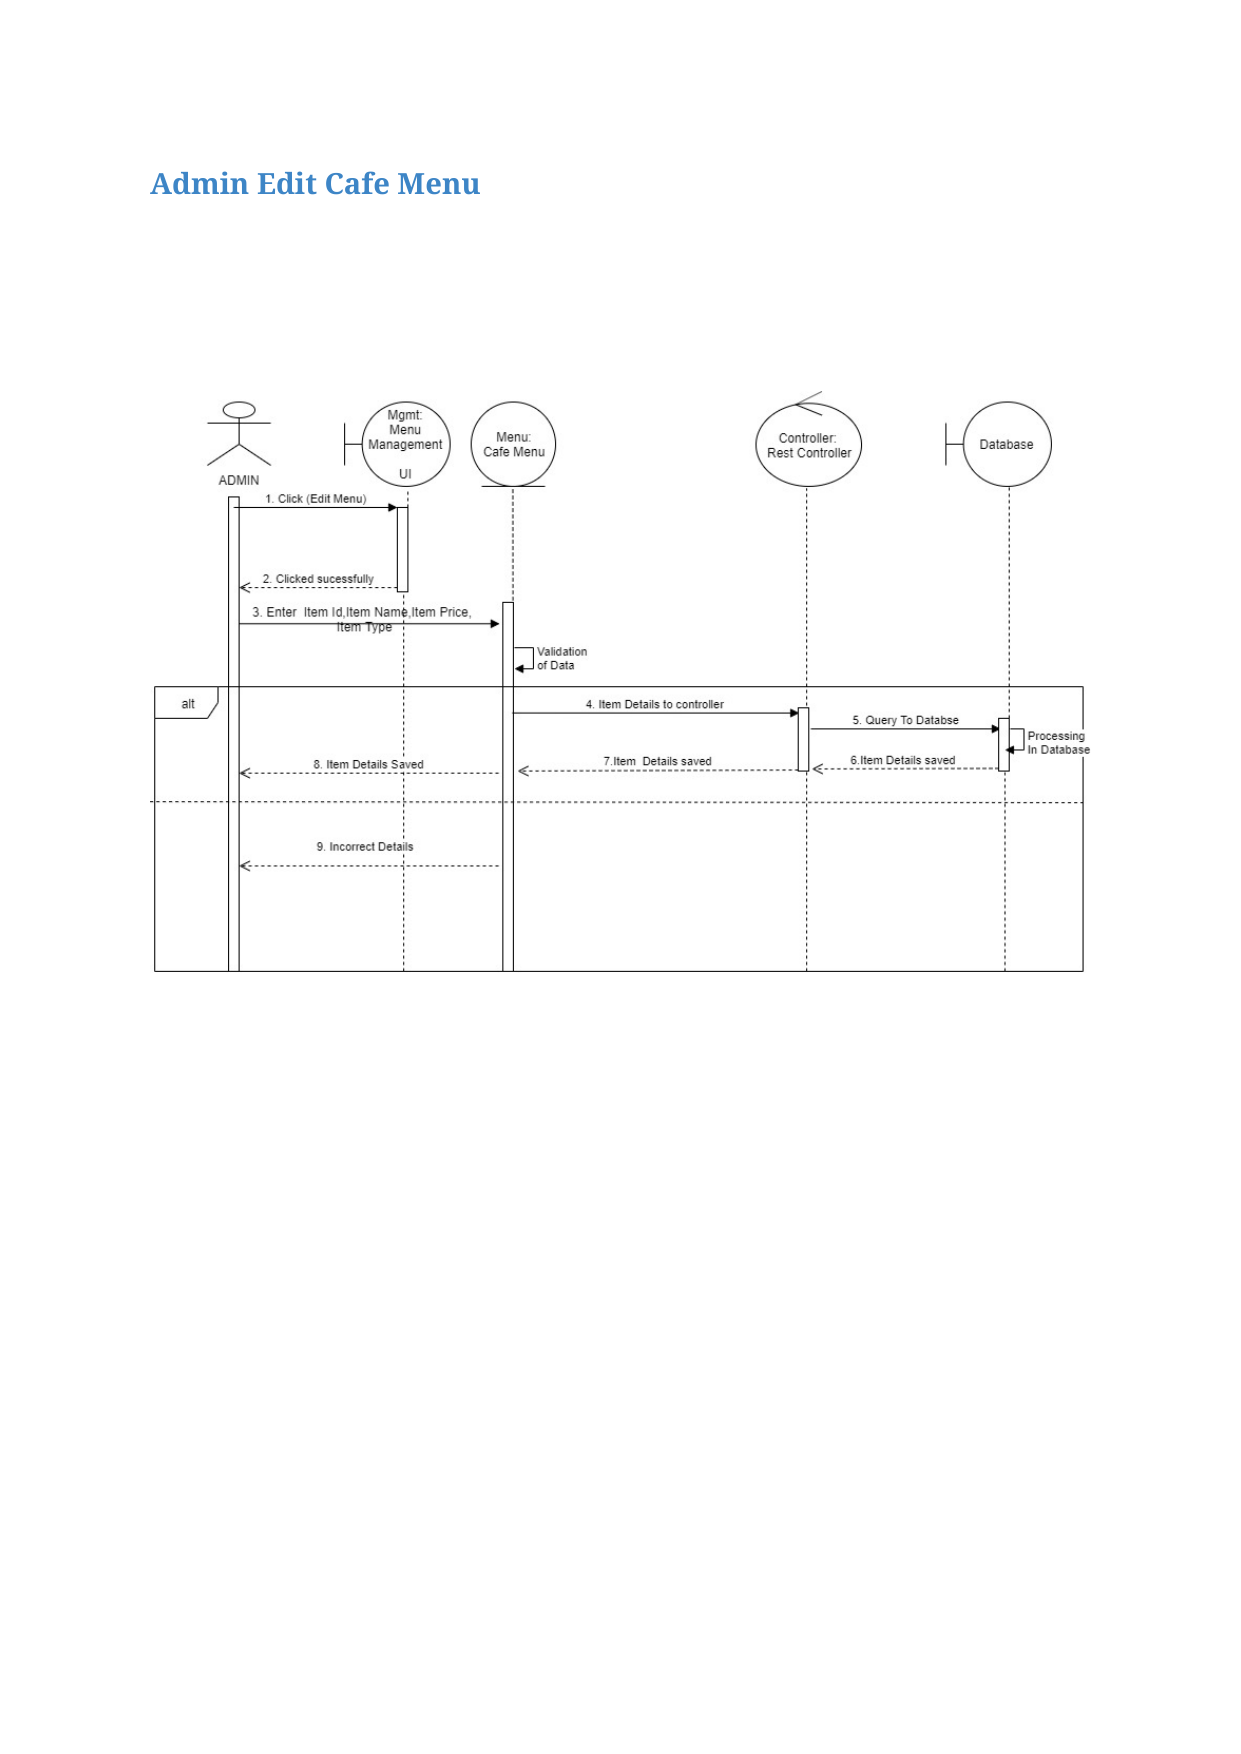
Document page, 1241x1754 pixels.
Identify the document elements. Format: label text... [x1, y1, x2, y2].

picture [150, 391, 1091, 973]
text Admin Edit Cafe Menu [150, 164, 1090, 203]
